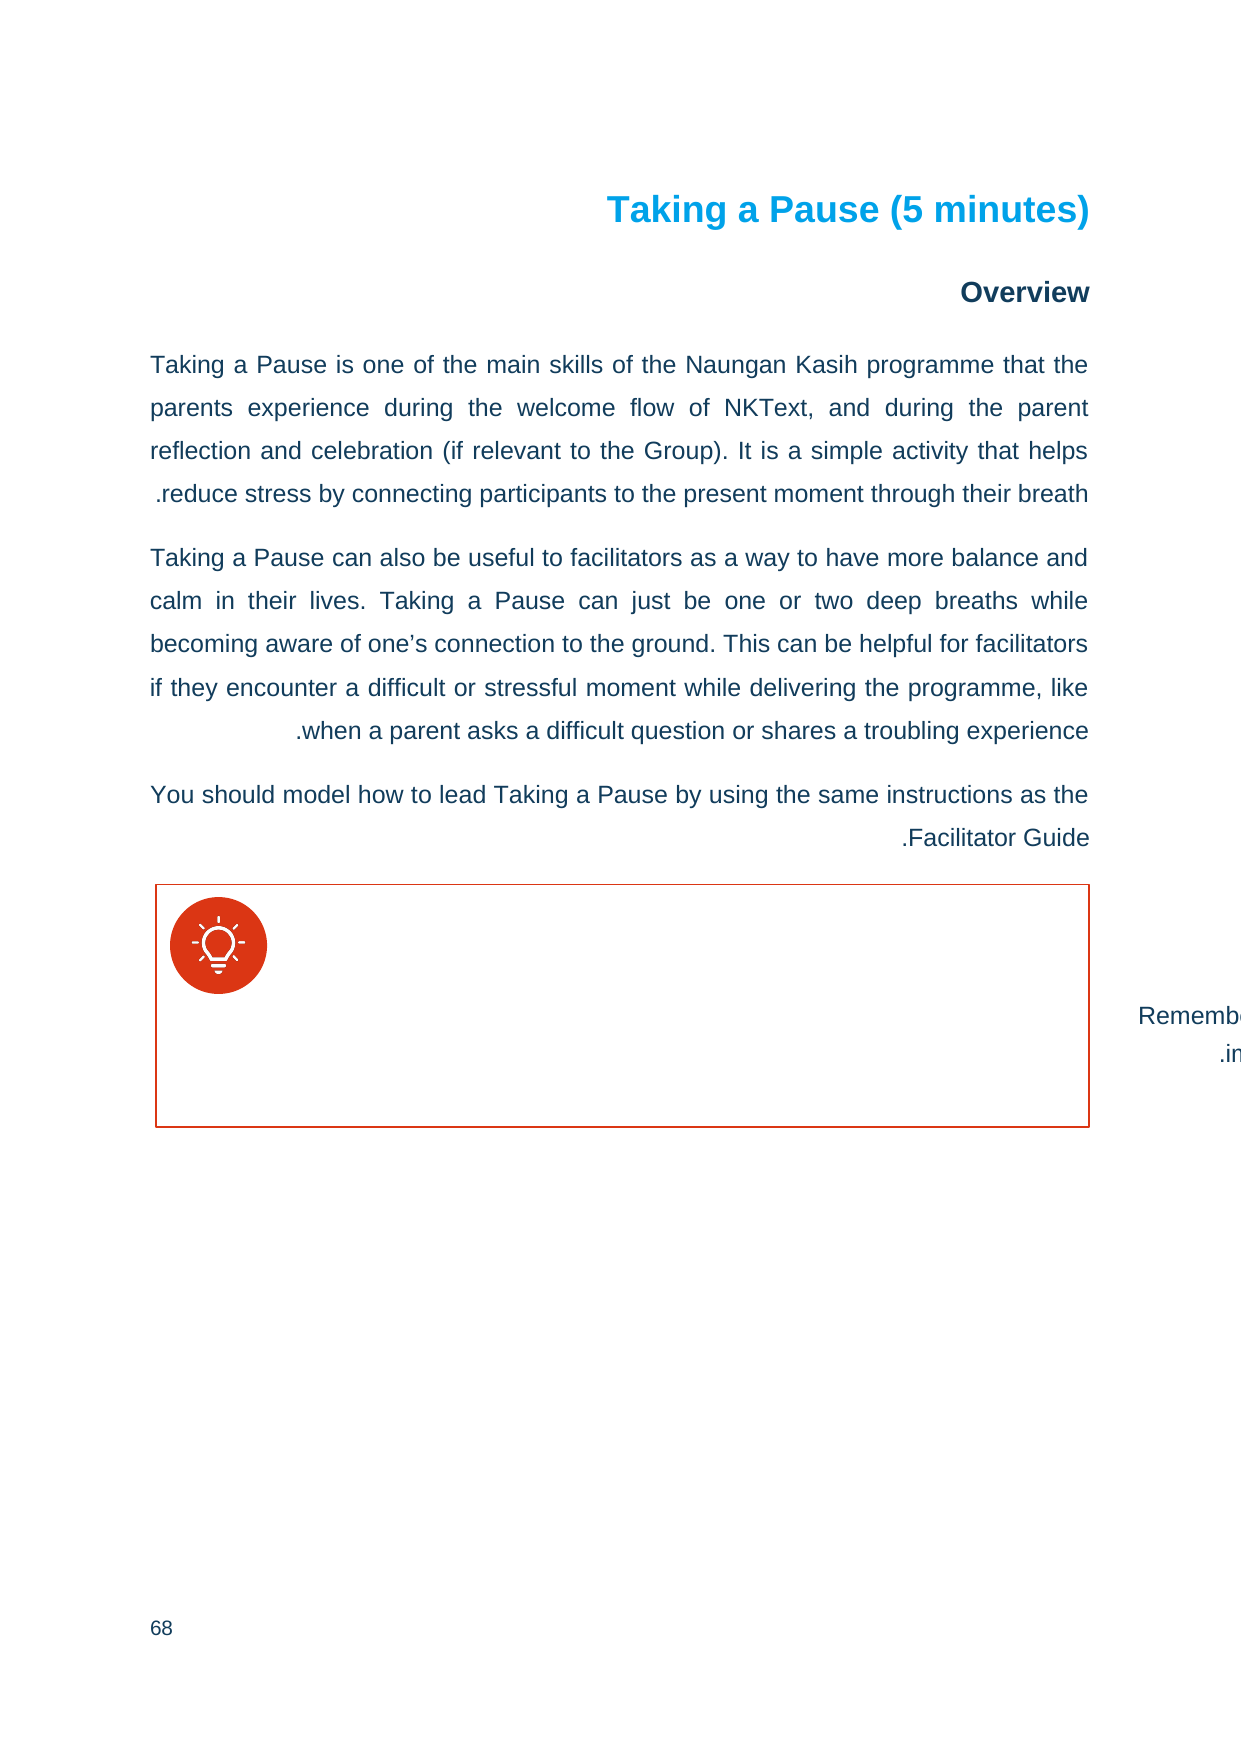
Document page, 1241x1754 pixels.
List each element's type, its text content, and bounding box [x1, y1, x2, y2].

subtitle Overview [150, 274, 1090, 308]
subtitle Taking a Pause (5 minutes) [150, 187, 1090, 231]
picture [186, 913, 251, 978]
text Taking a Pause is one of the main skills of the Naungan Kasih programme that the parents experience during the welcome flow of NKText, and during the parent reflection and celebration (if relevant to the Group). It is a simple activity that helps reduce stress by connecting participants to the present moment through their breath. [150, 350, 1090, 508]
text You should model how to lead Taking a Pause by using the same instructions as the Facilitator Guide. [150, 780, 1090, 852]
text Taking a Pause can also be useful to facilitators as a way to have more balance and calm in their lives. Taking a Pause can just be one or two deep breaths while becoming aware of one’s connection to the ground. This can be helpful for facilitators if they encounter a difficult or stressful moment while delivering the programme, like when a parent asks a difficult question or shares a troubling experience. [150, 543, 1090, 744]
